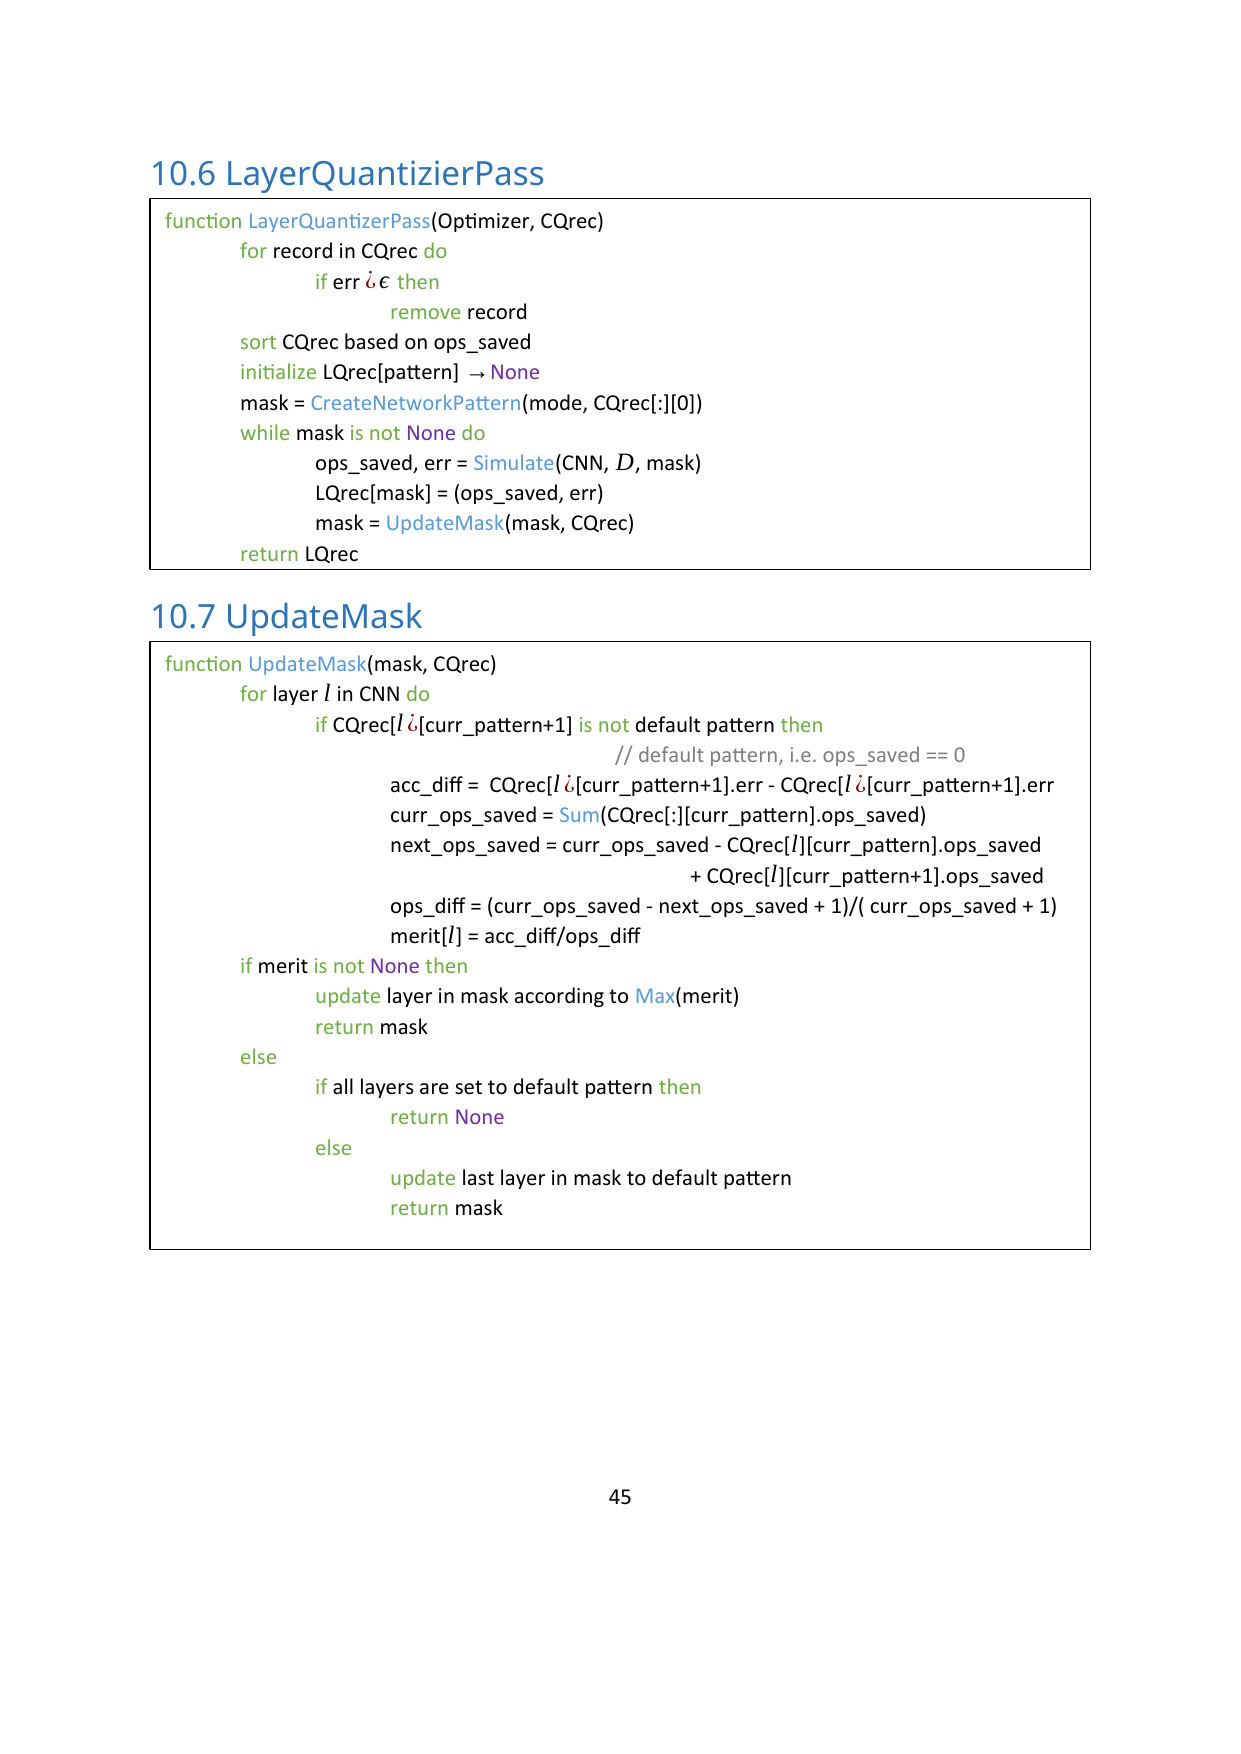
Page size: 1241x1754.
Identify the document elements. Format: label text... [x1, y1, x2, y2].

subtitle LayerQuantizierPass [150, 150, 1090, 195]
subtitle UpdateMask [150, 593, 1090, 638]
